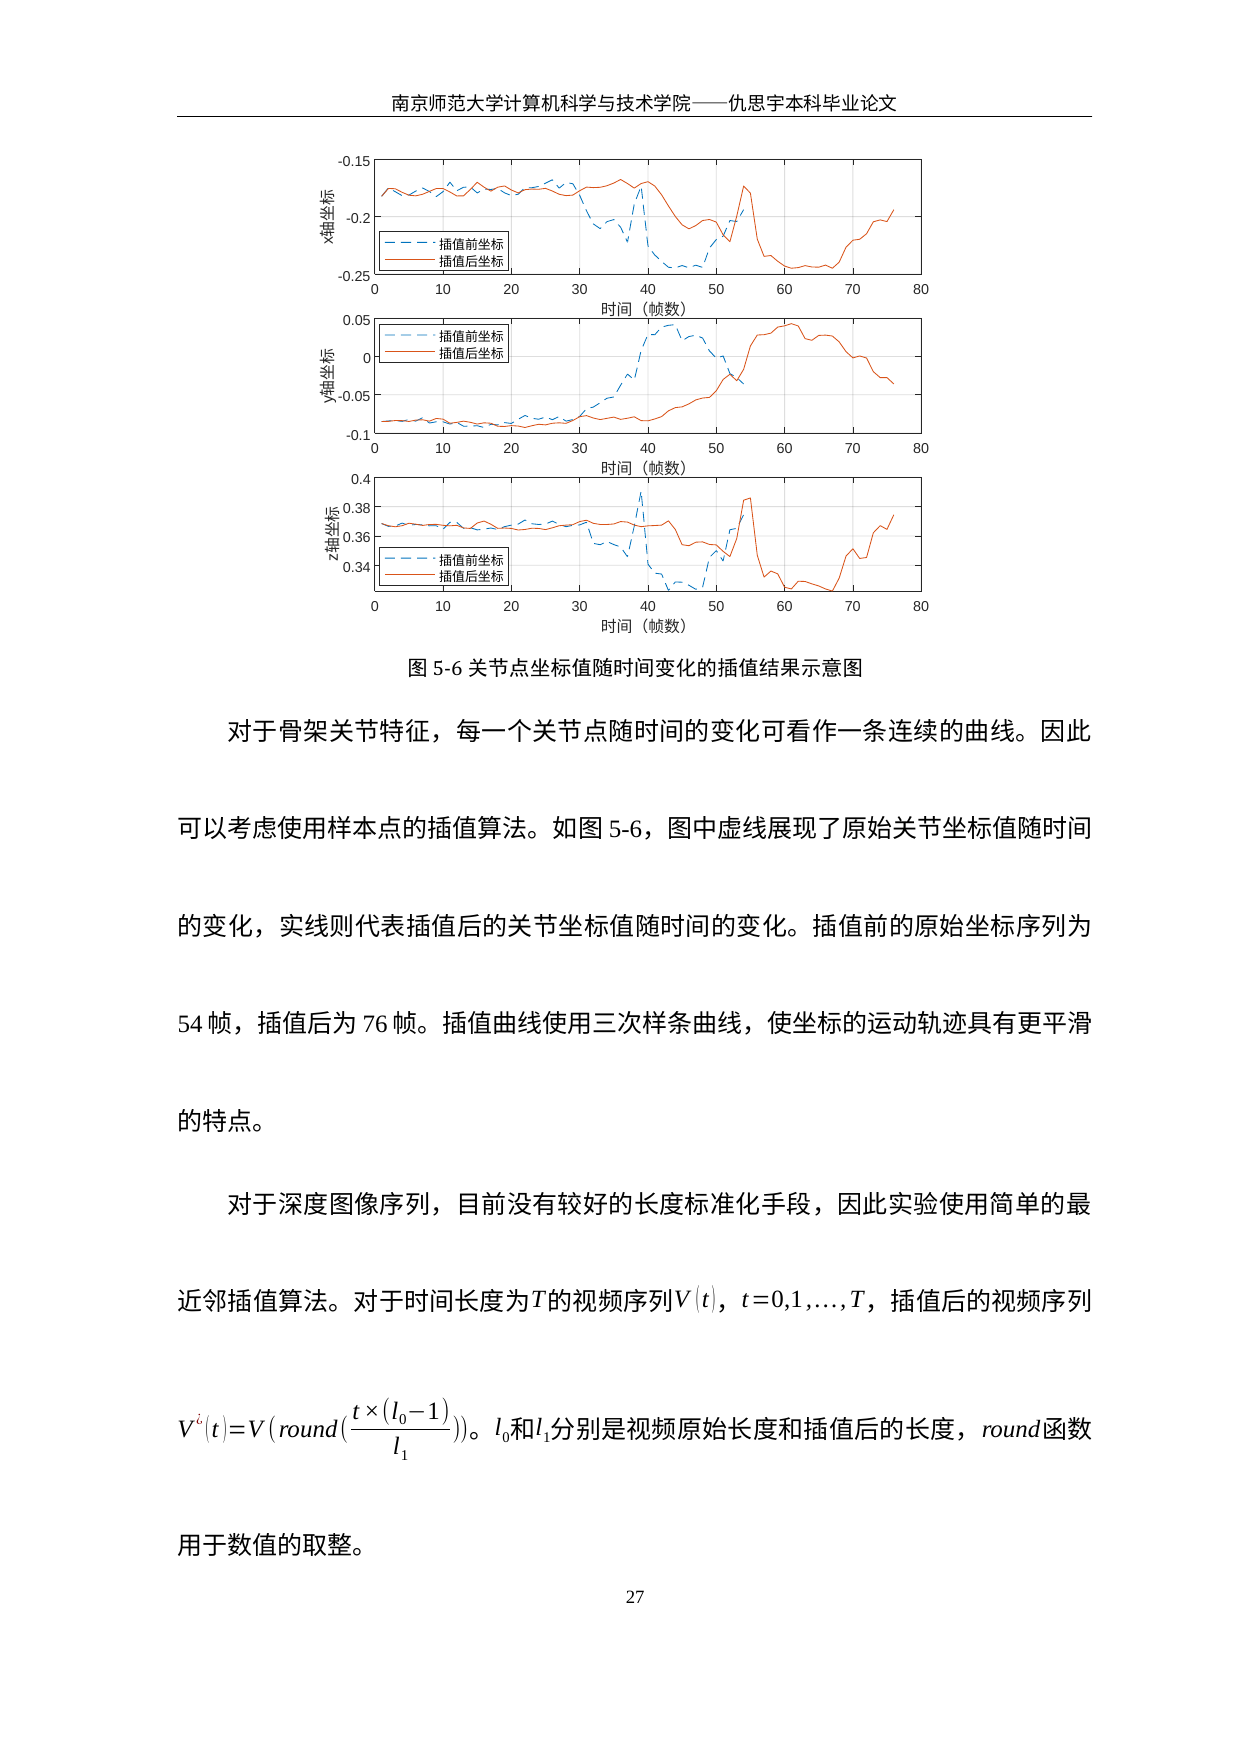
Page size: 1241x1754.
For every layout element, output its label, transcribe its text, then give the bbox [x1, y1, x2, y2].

text 对于深度图像序列，目前没有较好的长度标准化手段，因此实验使用简单的最近邻插值算法。对于时间长度为的视频序列，，插值后的视频序列。和分别是视频原始长度和插值后的长度，函数用于数值的取整。 [177, 1170, 1092, 1576]
